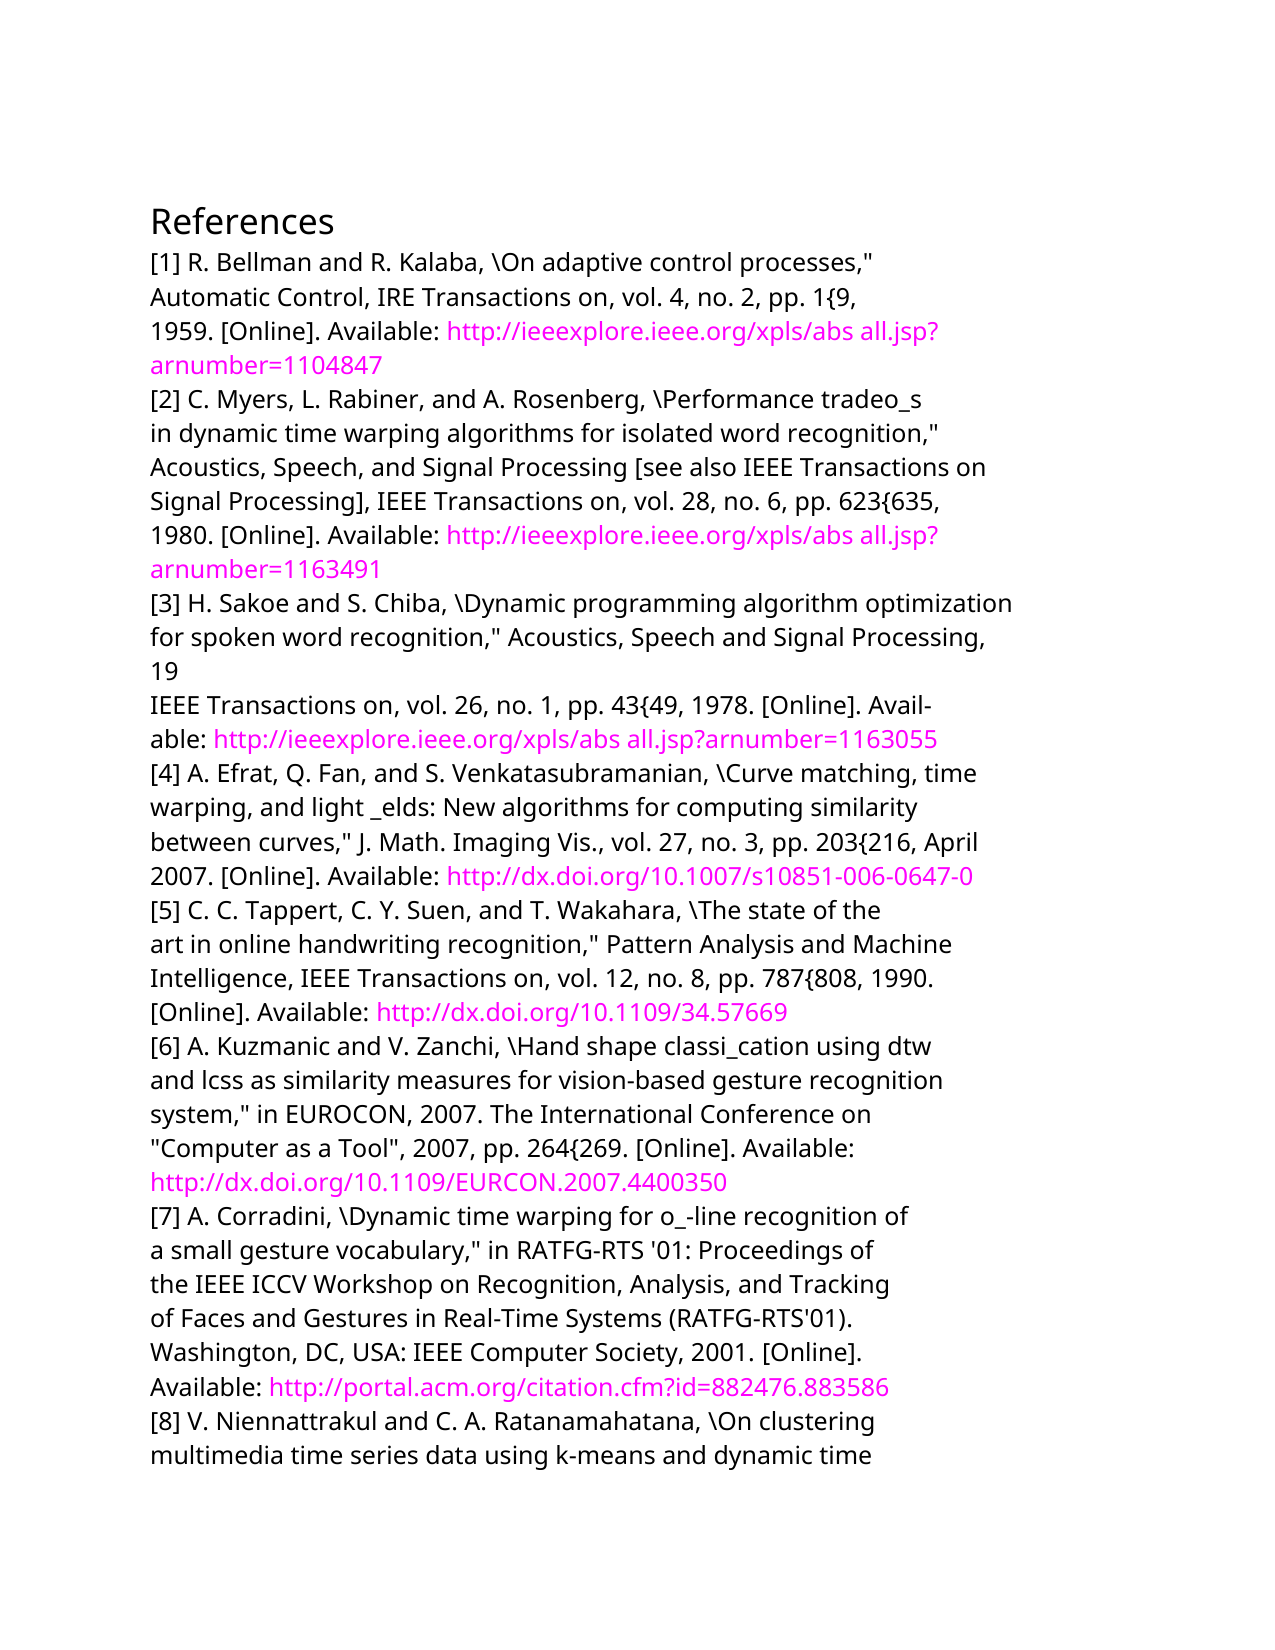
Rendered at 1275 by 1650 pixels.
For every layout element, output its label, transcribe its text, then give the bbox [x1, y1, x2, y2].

text between curves," J. Math. Imaging Vis., vol. 27, no. 3, pp. 203{216, April [150, 824, 1125, 858]
text Washington, DC, USA: IEEE Computer Society, 2001. [Online]. [150, 1335, 1125, 1369]
text system," in EUROCON, 2007. The International Conference on [150, 1097, 1125, 1131]
text 2007. [Online]. Available: http://dx.doi.org/10.1007/s10851-006-0647-0 [150, 858, 1125, 892]
text in dynamic time warping algorithms for isolated word recognition," [150, 415, 1125, 449]
text [5] C. C. Tappert, C. Y. Suen, and T. Wakahara, \The state of the [150, 892, 1125, 926]
text warping, and light _elds: New algorithms for computing similarity [150, 790, 1125, 824]
text [8] V. Niennattrakul and C. A. Ratanamahatana, \On clustering [150, 1403, 1125, 1437]
text multimedia time series data using k-means and dynamic time [150, 1437, 1125, 1471]
text Signal Processing], IEEE Transactions on, vol. 28, no. 6, pp. 623{635, [150, 483, 1125, 518]
text [6] A. Kuzmanic and V. Zanchi, \Hand shape classi_cation using dtw [150, 1028, 1125, 1063]
text of Faces and Gestures in Real-Time Systems (RATFG-RTS'01). [150, 1301, 1125, 1335]
text References [150, 197, 1125, 245]
text "Computer as a Tool", 2007, pp. 264{269. [Online]. Available: [150, 1131, 1125, 1165]
text [2] C. Myers, L. Rabiner, and A. Rosenberg, \Performance tradeo_s [150, 381, 1125, 415]
text 19 [150, 654, 1125, 688]
text [7] A. Corradini, \Dynamic time warping for o_-line recognition of [150, 1199, 1125, 1233]
text a small gesture vocabulary," in RATFG-RTS '01: Proceedings of [150, 1233, 1125, 1267]
text the IEEE ICCV Workshop on Recognition, Analysis, and Tracking [150, 1267, 1125, 1301]
text Intelligence, IEEE Transactions on, vol. 12, no. 8, pp. 787{808, 1990. [150, 960, 1125, 994]
text Available: http://portal.acm.org/citation.cfm?id=882476.883586 [150, 1369, 1125, 1403]
text [3] H. Sakoe and S. Chiba, \Dynamic programming algorithm optimization [150, 586, 1125, 620]
text and lcss as similarity measures for vision-based gesture recognition [150, 1063, 1125, 1097]
text Acoustics, Speech, and Signal Processing [see also IEEE Transactions on [150, 449, 1125, 483]
text art in online handwriting recognition," Pattern Analysis and Machine [150, 926, 1125, 960]
text [1] R. Bellman and R. Kalaba, \On adaptive control processes," [150, 245, 1125, 279]
text [4] A. Efrat, Q. Fan, and S. Venkatasubramanian, \Curve matching, time [150, 756, 1125, 790]
text 1980. [Online]. Available: http://ieeexplore.ieee.org/xpls/abs all.jsp? [150, 518, 1125, 552]
text IEEE Transactions on, vol. 26, no. 1, pp. 43{49, 1978. [Online]. Avail- [150, 688, 1125, 722]
text http://dx.doi.org/10.1109/EURCON.2007.4400350 [150, 1165, 1125, 1199]
text 1959. [Online]. Available: http://ieeexplore.ieee.org/xpls/abs all.jsp? [150, 313, 1125, 347]
text arnumber=1163491 [150, 552, 1125, 586]
text [Online]. Available: http://dx.doi.org/10.1109/34.57669 [150, 994, 1125, 1028]
text arnumber=1104847 [150, 347, 1125, 381]
text Automatic Control, IRE Transactions on, vol. 4, no. 2, pp. 1{9, [150, 279, 1125, 313]
text for spoken word recognition," Acoustics, Speech and Signal Processing, [150, 620, 1125, 654]
text able: http://ieeexplore.ieee.org/xpls/abs all.jsp?arnumber=1163055 [150, 722, 1125, 756]
